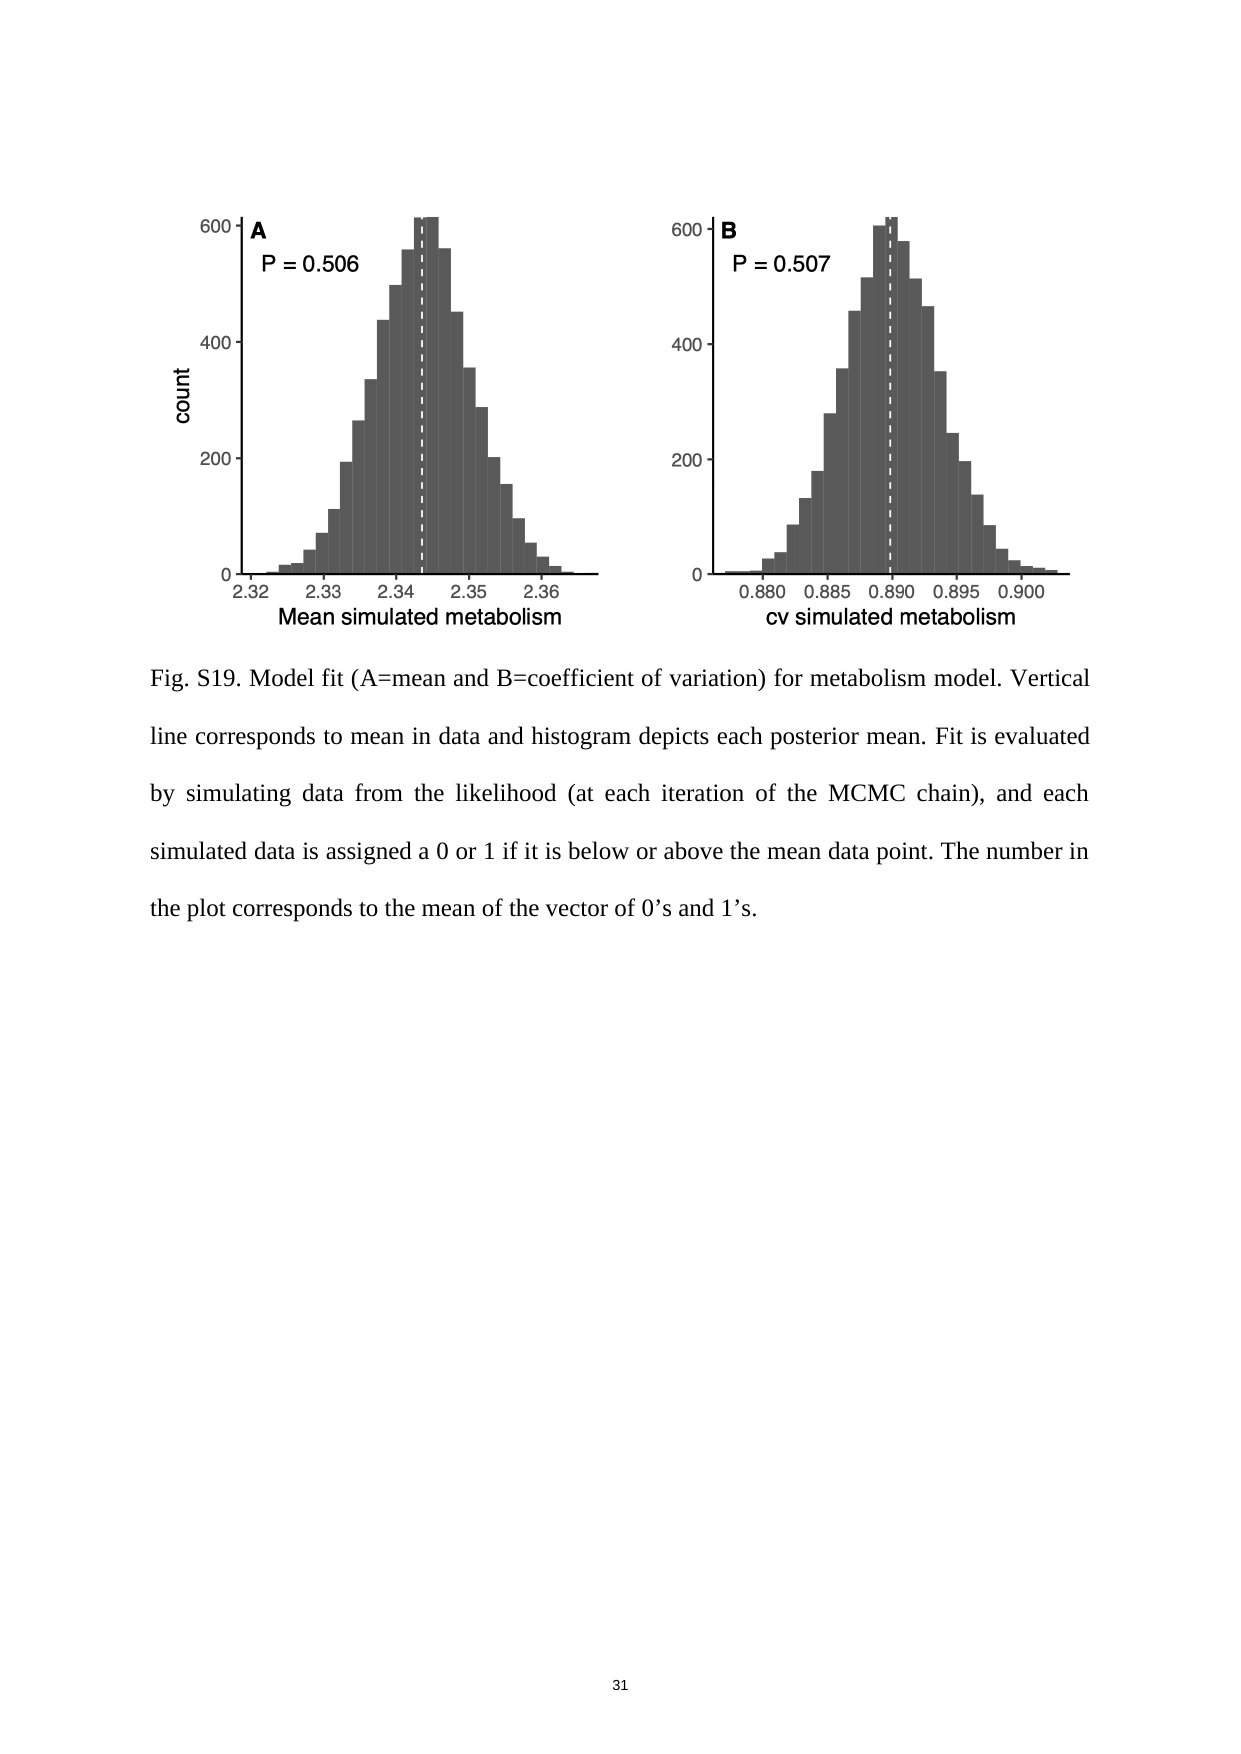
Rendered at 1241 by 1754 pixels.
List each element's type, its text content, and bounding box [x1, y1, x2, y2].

picture [150, 207, 1091, 635]
text Fig. S19. Model fit (A=mean and B=coefficient of variation) for metabolism model. Vertical line corresponds to mean in data and histogram depicts each posterior mean. Fit is evaluated by simulating data from the likelihood (at each iteration of the MCMC chain), and each simulated data is assigned a 0 or 1 if it is below or above the mean data point. The number in the plot corresponds to the mean of the vector of 0’s and 1’s. [150, 663, 1090, 922]
